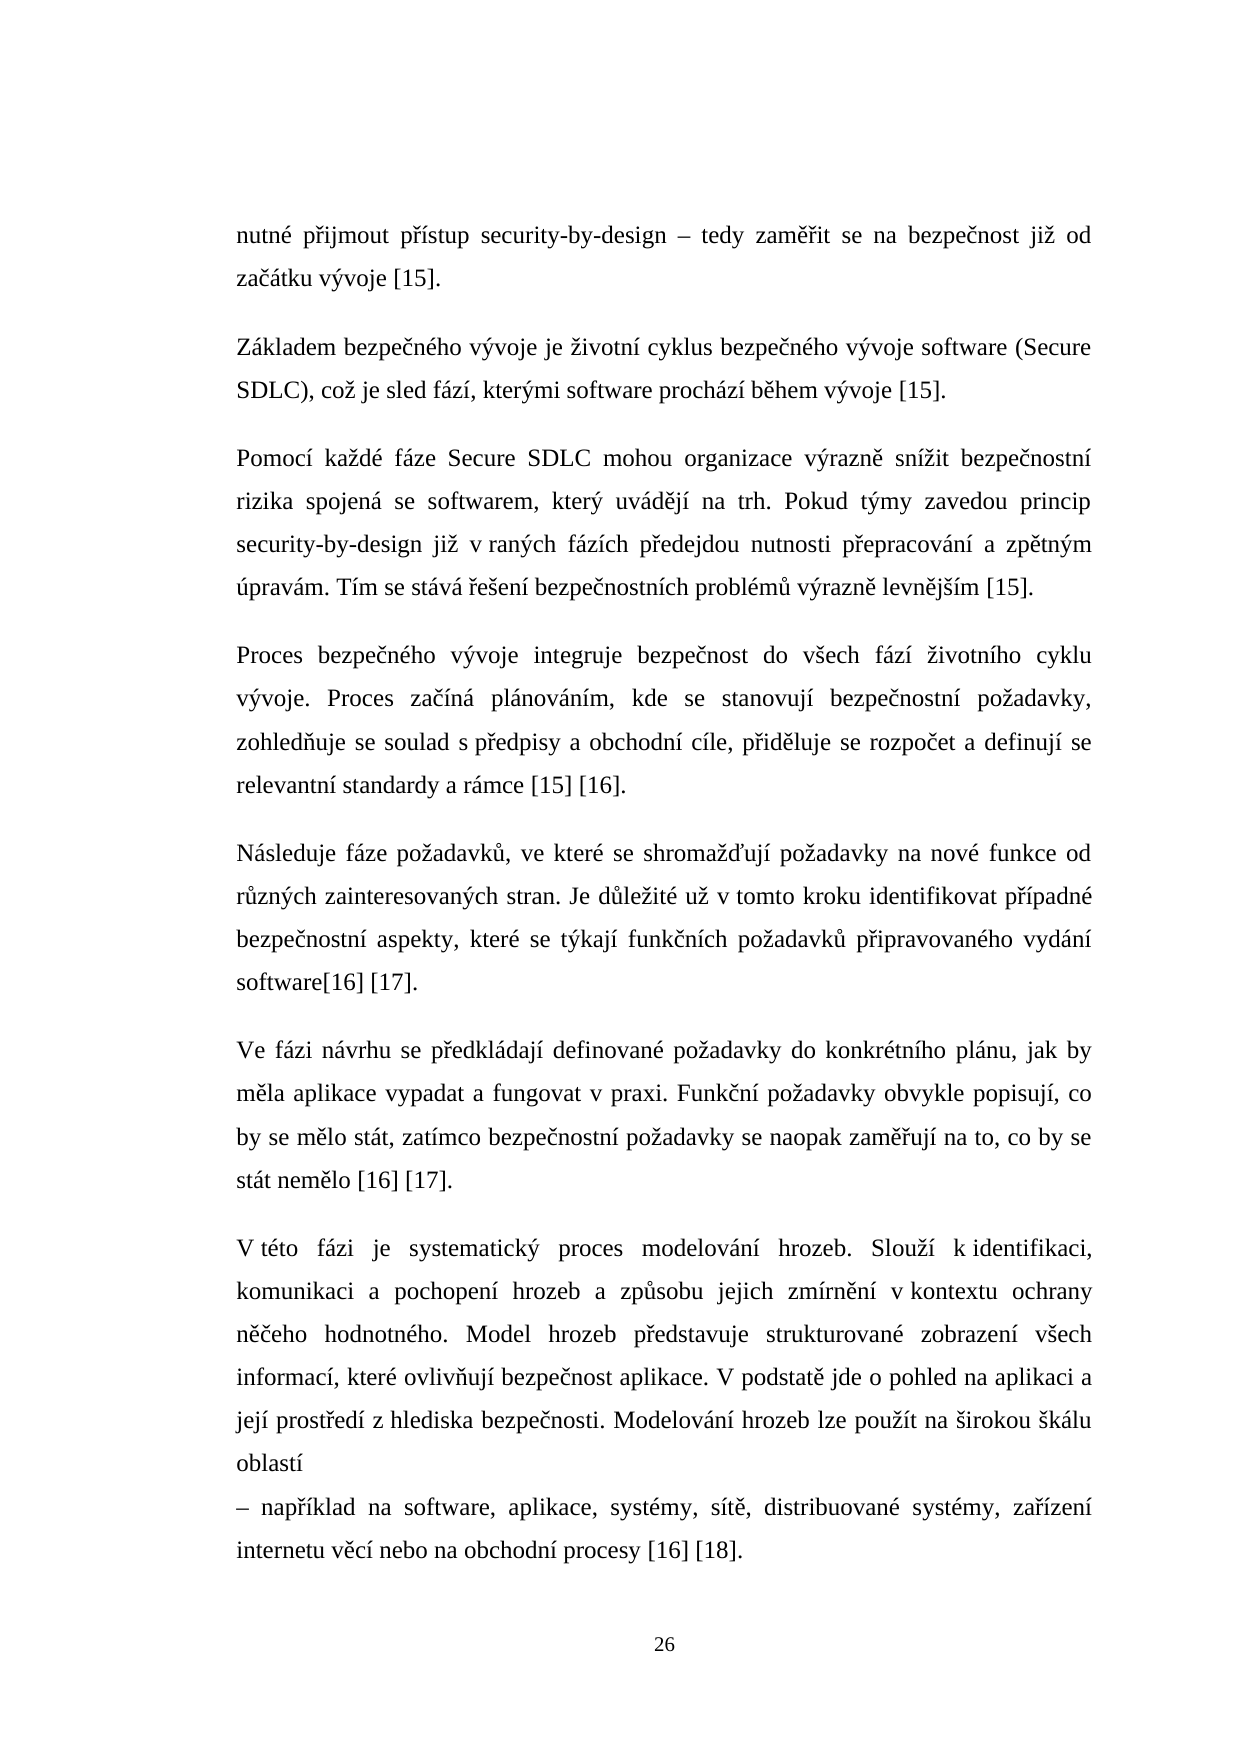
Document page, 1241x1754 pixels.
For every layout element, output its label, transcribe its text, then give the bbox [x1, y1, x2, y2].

text Základem bezpečného vývoje je životní cyklus bezpečného vývoje software (Secure SDLC), což je sled fází, kterými software prochází během vývoje [15]. [236, 332, 1092, 403]
text Ve fázi návrhu se předkládají definované požadavky do konkrétního plánu, jak by měla aplikace vypadat a fungovat v praxi. Funkční požadavky obvykle popisují, co by se mělo stát, zatímco bezpečnostní požadavky se naopak zaměřují na to, co by se stát nemělo [16] [17]. [236, 1035, 1092, 1193]
text Následuje fáze požadavků, ve které se shromažďují požadavky na nové funkce od různých zainteresovaných stran. Je důležité už v tomto kroku identifikovat případné bezpečnostní aspekty, které se týkají funkčních požadavků připravovaného vydání software[16] [17]. [236, 838, 1092, 996]
text V této fázi je systematický proces modelování hrozeb. Slouží k identifikaci, komunikaci a pochopení hrozeb a způsobu jejich zmírnění v kontextu ochrany něčeho hodnotného. Model hrozeb představuje strukturované zobrazení všech informací, které ovlivňují bezpečnost aplikace. V podstatě jde o pohled na aplikaci a její prostředí z hlediska bezpečnosti. Modelování hrozeb lze použít na širokou škálu oblastí – například na software, aplikace, systémy, sítě, distribuované systémy, zařízení internetu věcí nebo na obchodní procesy [16] [18]. [236, 1233, 1092, 1563]
text Proces bezpečného vývoje integruje bezpečnost do všech fází životního cyklu vývoje. Proces začíná plánováním, kde se stanovují bezpečnostní požadavky, zohledňuje se soulad s předpisy a obchodní cíle, přiděluje se rozpočet a definují se relevantní standardy a rámce [15] [16]. [236, 640, 1092, 798]
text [236, 220, 1092, 292]
text Pomocí každé fáze Secure SDLC mohou organizace výrazně snížit bezpečnostní rizika spojená se softwarem, který uvádějí na trh. Pokud týmy zavedou princip security-by-design již v raných fázích předejdou nutnosti přepracování a zpětným úpravám. Tím se stává řešení bezpečnostních problémů výrazně levnějším [15]. [236, 443, 1092, 601]
